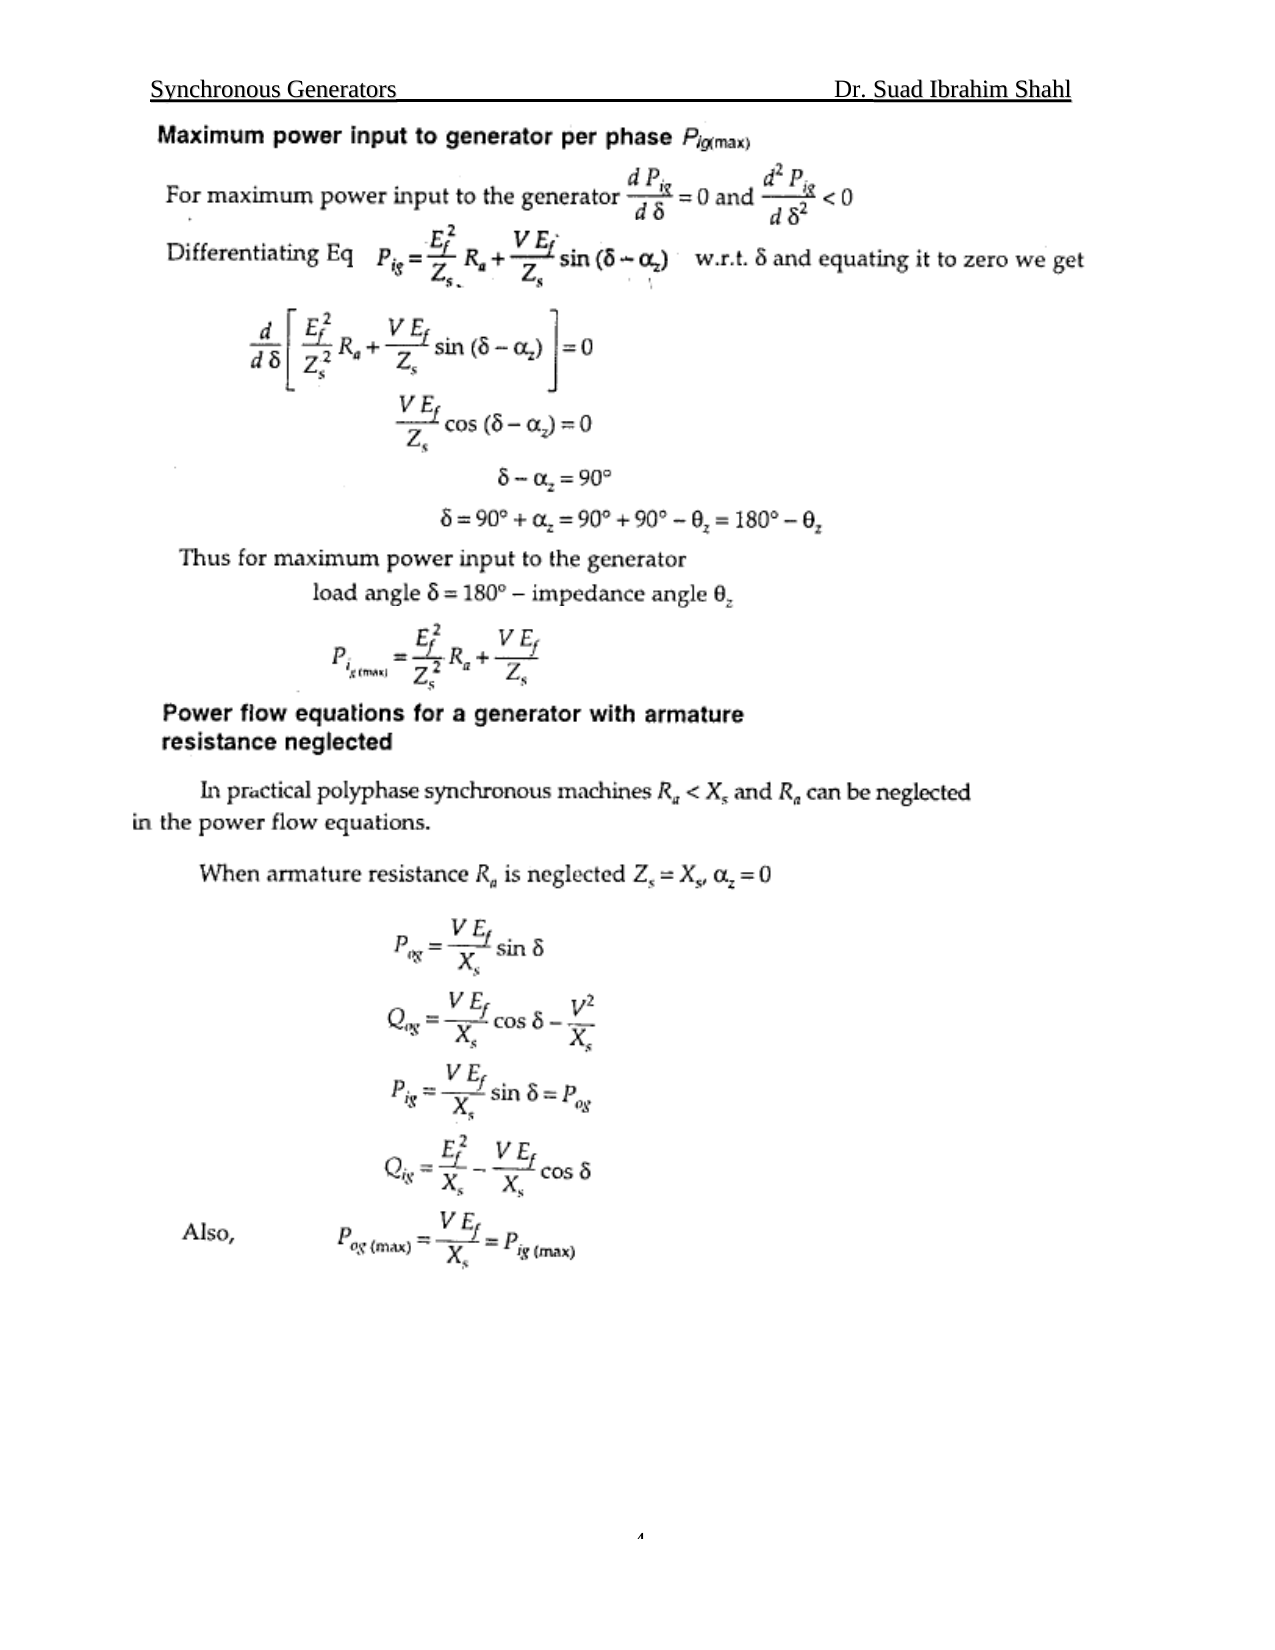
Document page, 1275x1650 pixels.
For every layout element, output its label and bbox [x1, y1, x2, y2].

picture [148, 112, 1111, 760]
picture [132, 771, 993, 909]
picture [153, 917, 711, 1279]
